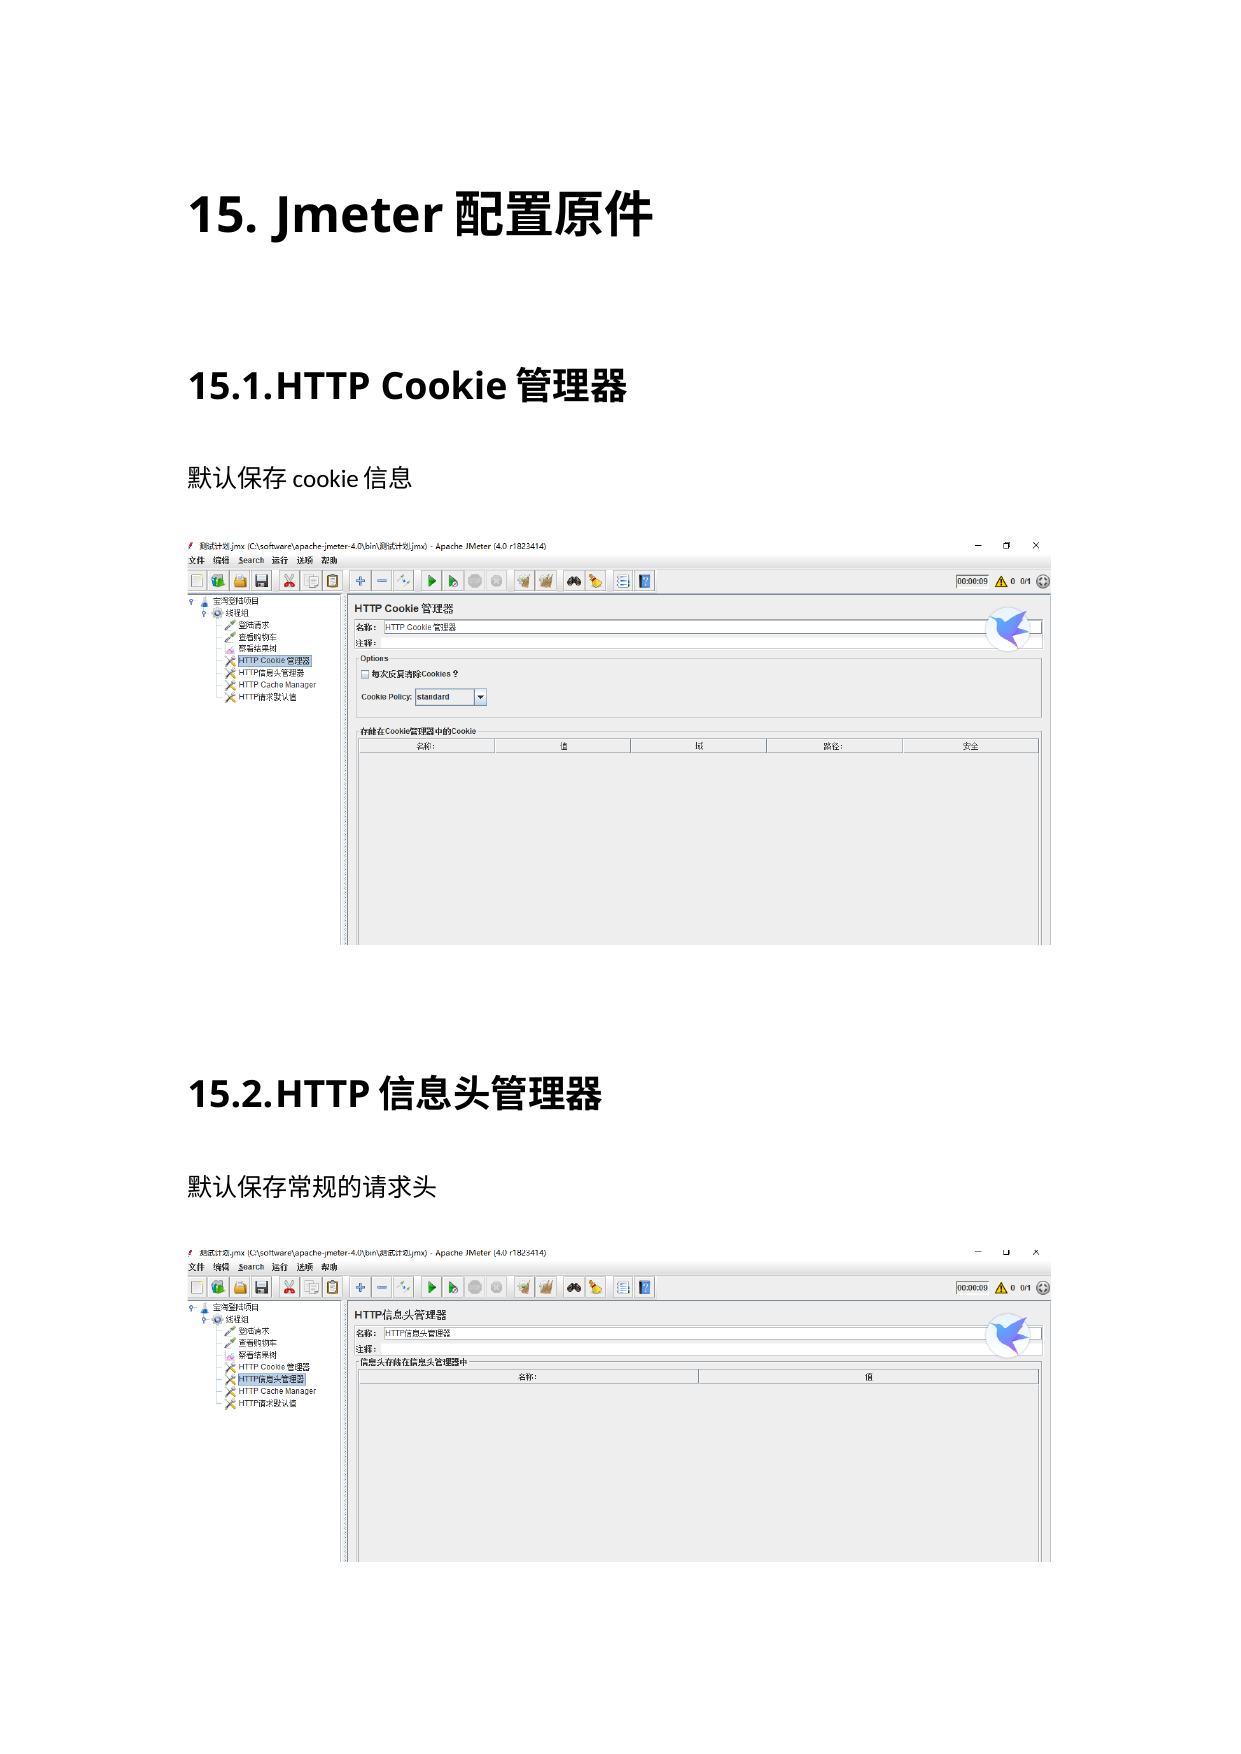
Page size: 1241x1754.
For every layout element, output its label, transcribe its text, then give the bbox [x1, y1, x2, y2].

text 默认保存cookie信息 [187, 444, 1053, 509]
subtitle HTTP Cookie管理器 [187, 350, 1053, 415]
subtitle HTTP信息头管理器 [187, 1059, 1053, 1124]
picture [187, 1250, 1051, 1563]
text 默认保存常规的请求头 [187, 1153, 1053, 1218]
picture [187, 542, 1051, 946]
subtitle Jmeter配置原件 [187, 162, 1053, 259]
